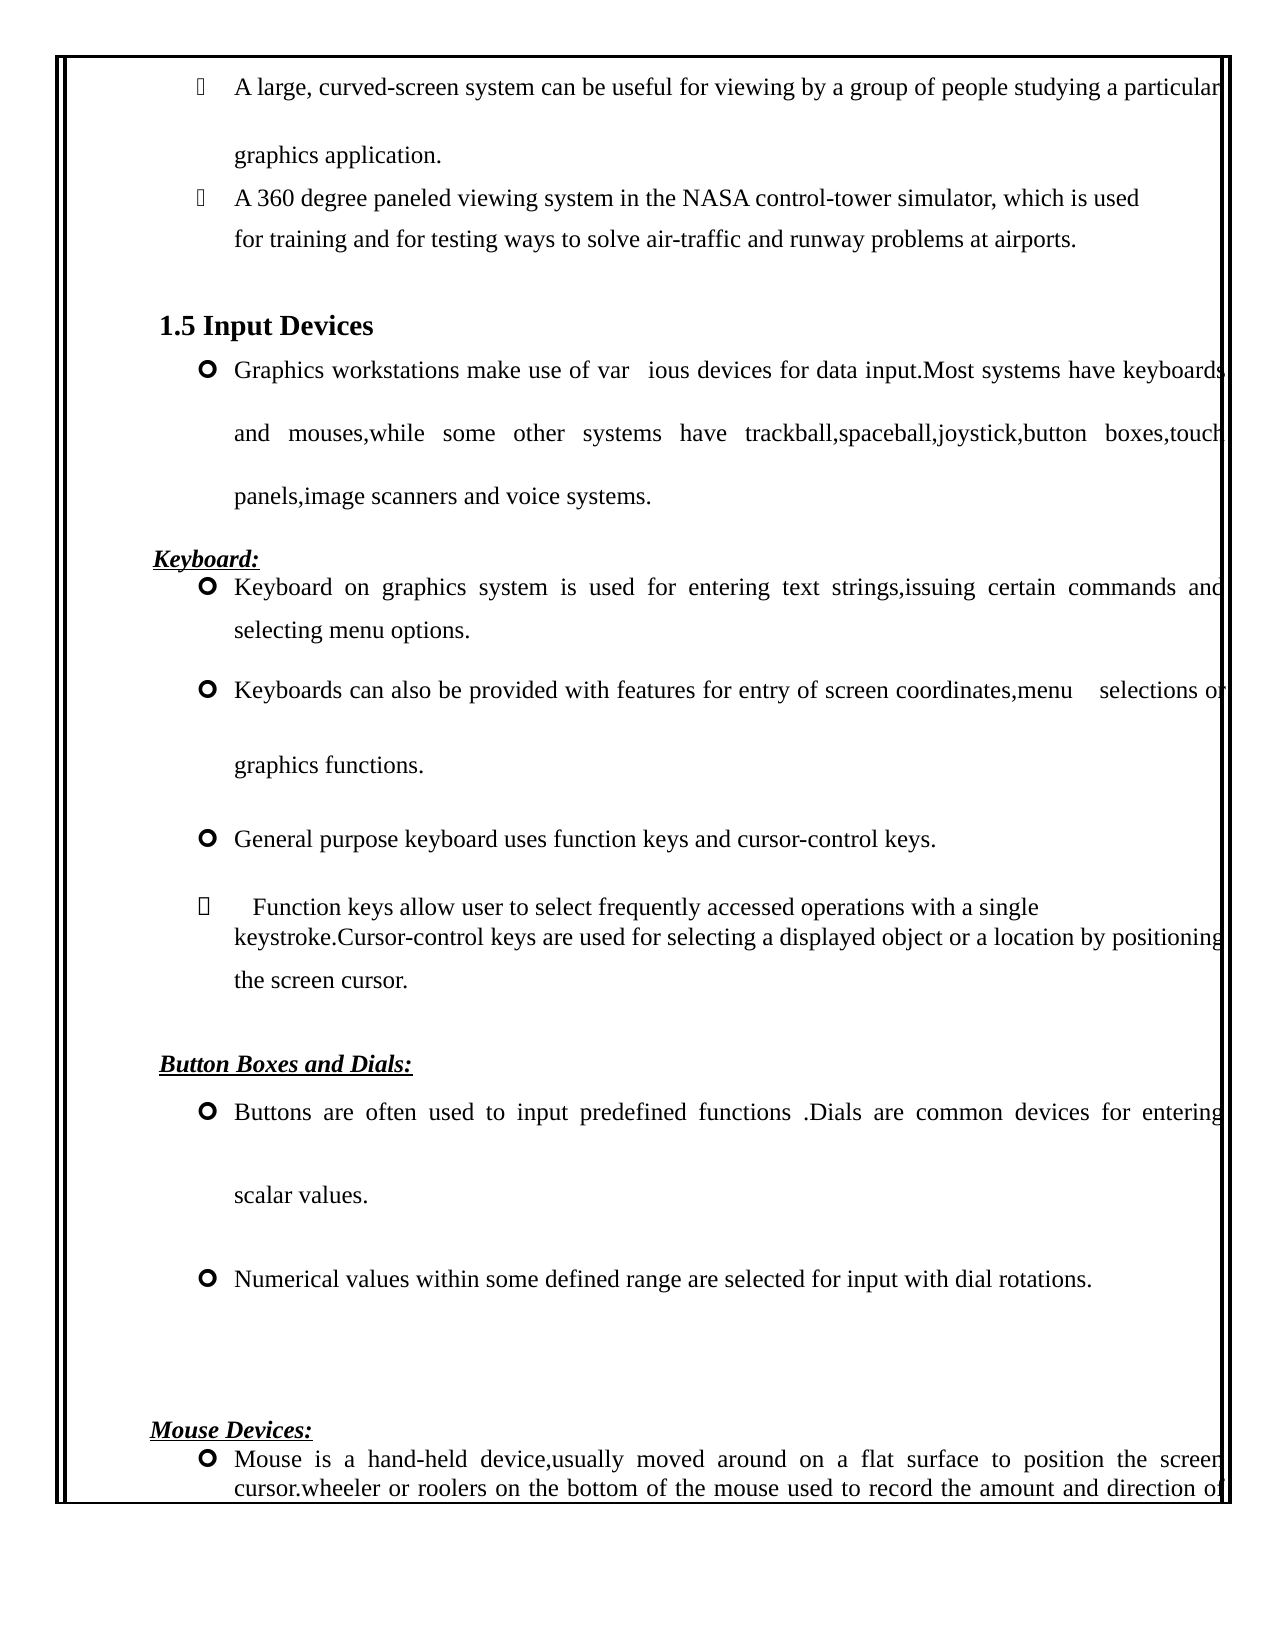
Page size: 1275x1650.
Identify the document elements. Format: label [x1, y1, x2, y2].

table_cell [67, 58, 1220, 1502]
